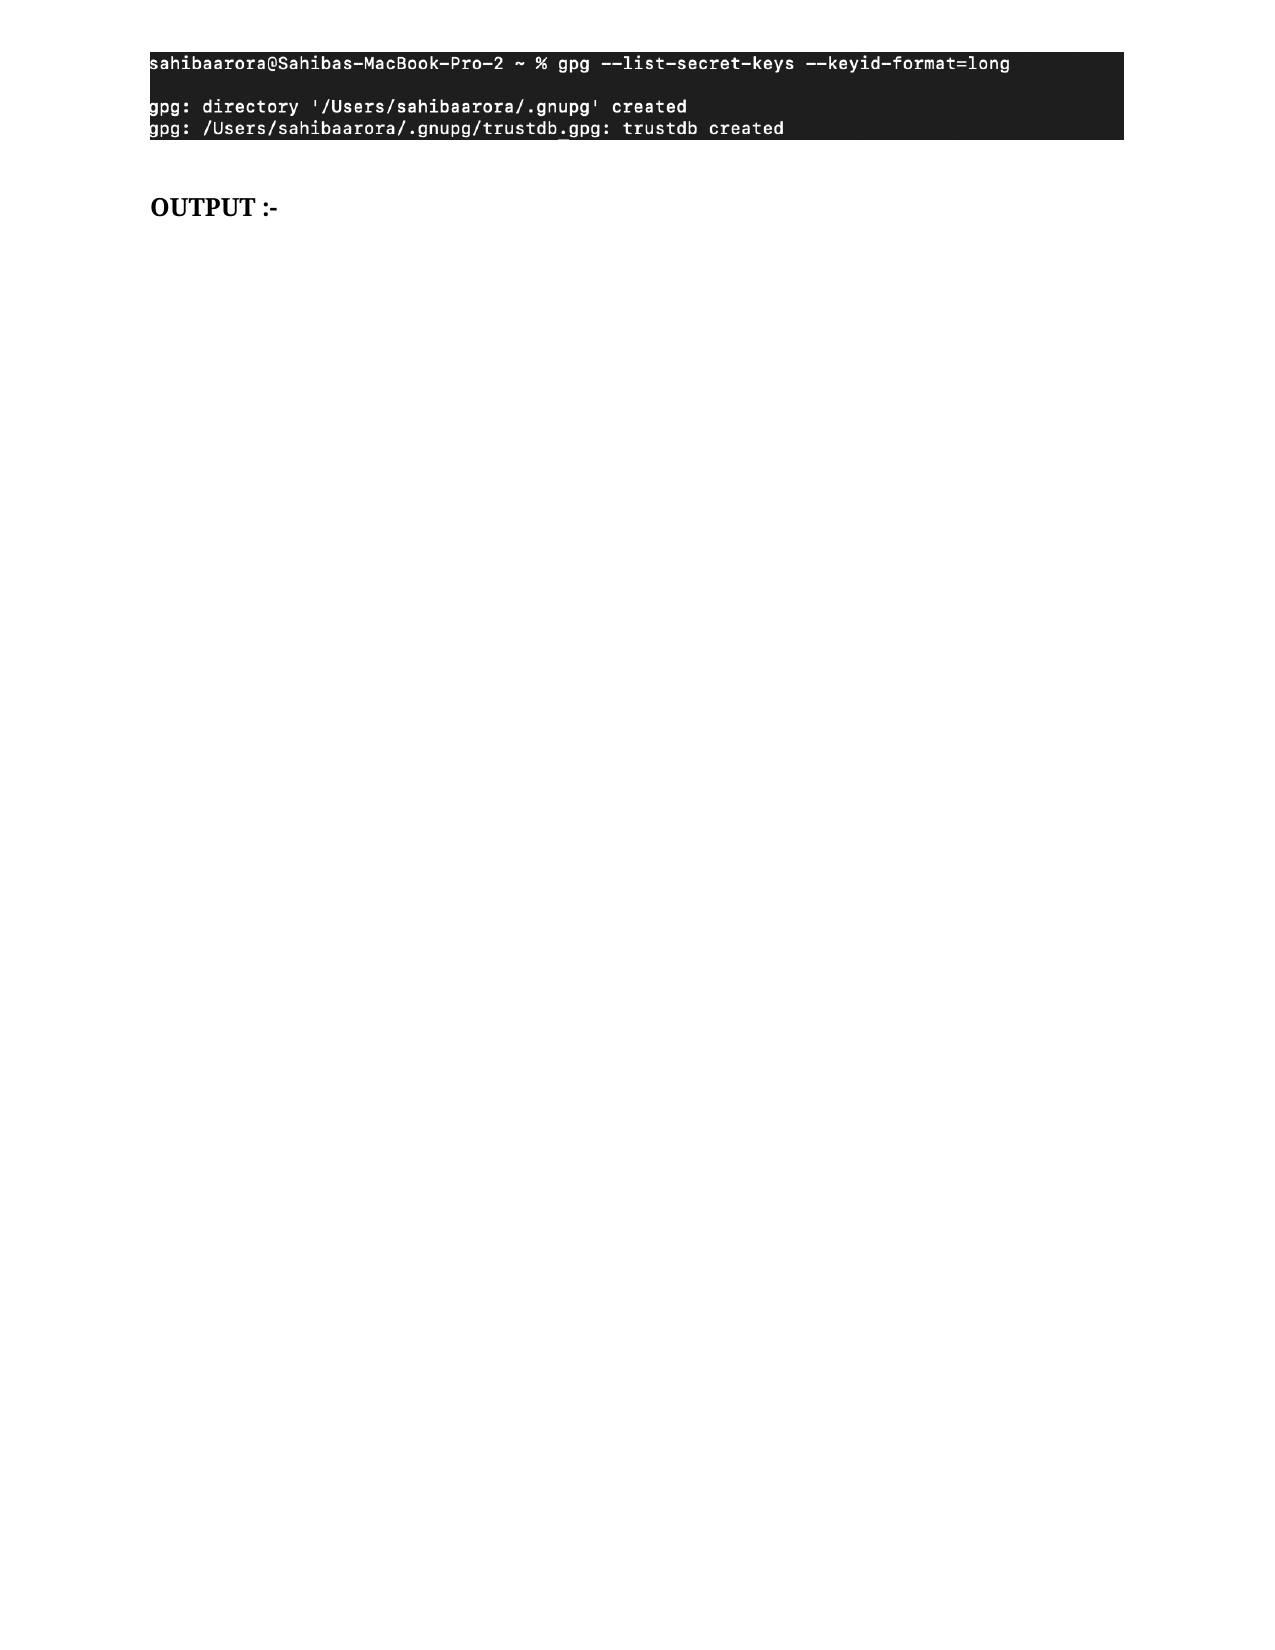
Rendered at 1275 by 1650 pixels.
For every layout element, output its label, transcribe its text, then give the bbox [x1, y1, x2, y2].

picture [148, 52, 1124, 140]
text OUTPUT :- [150, 150, 1125, 223]
